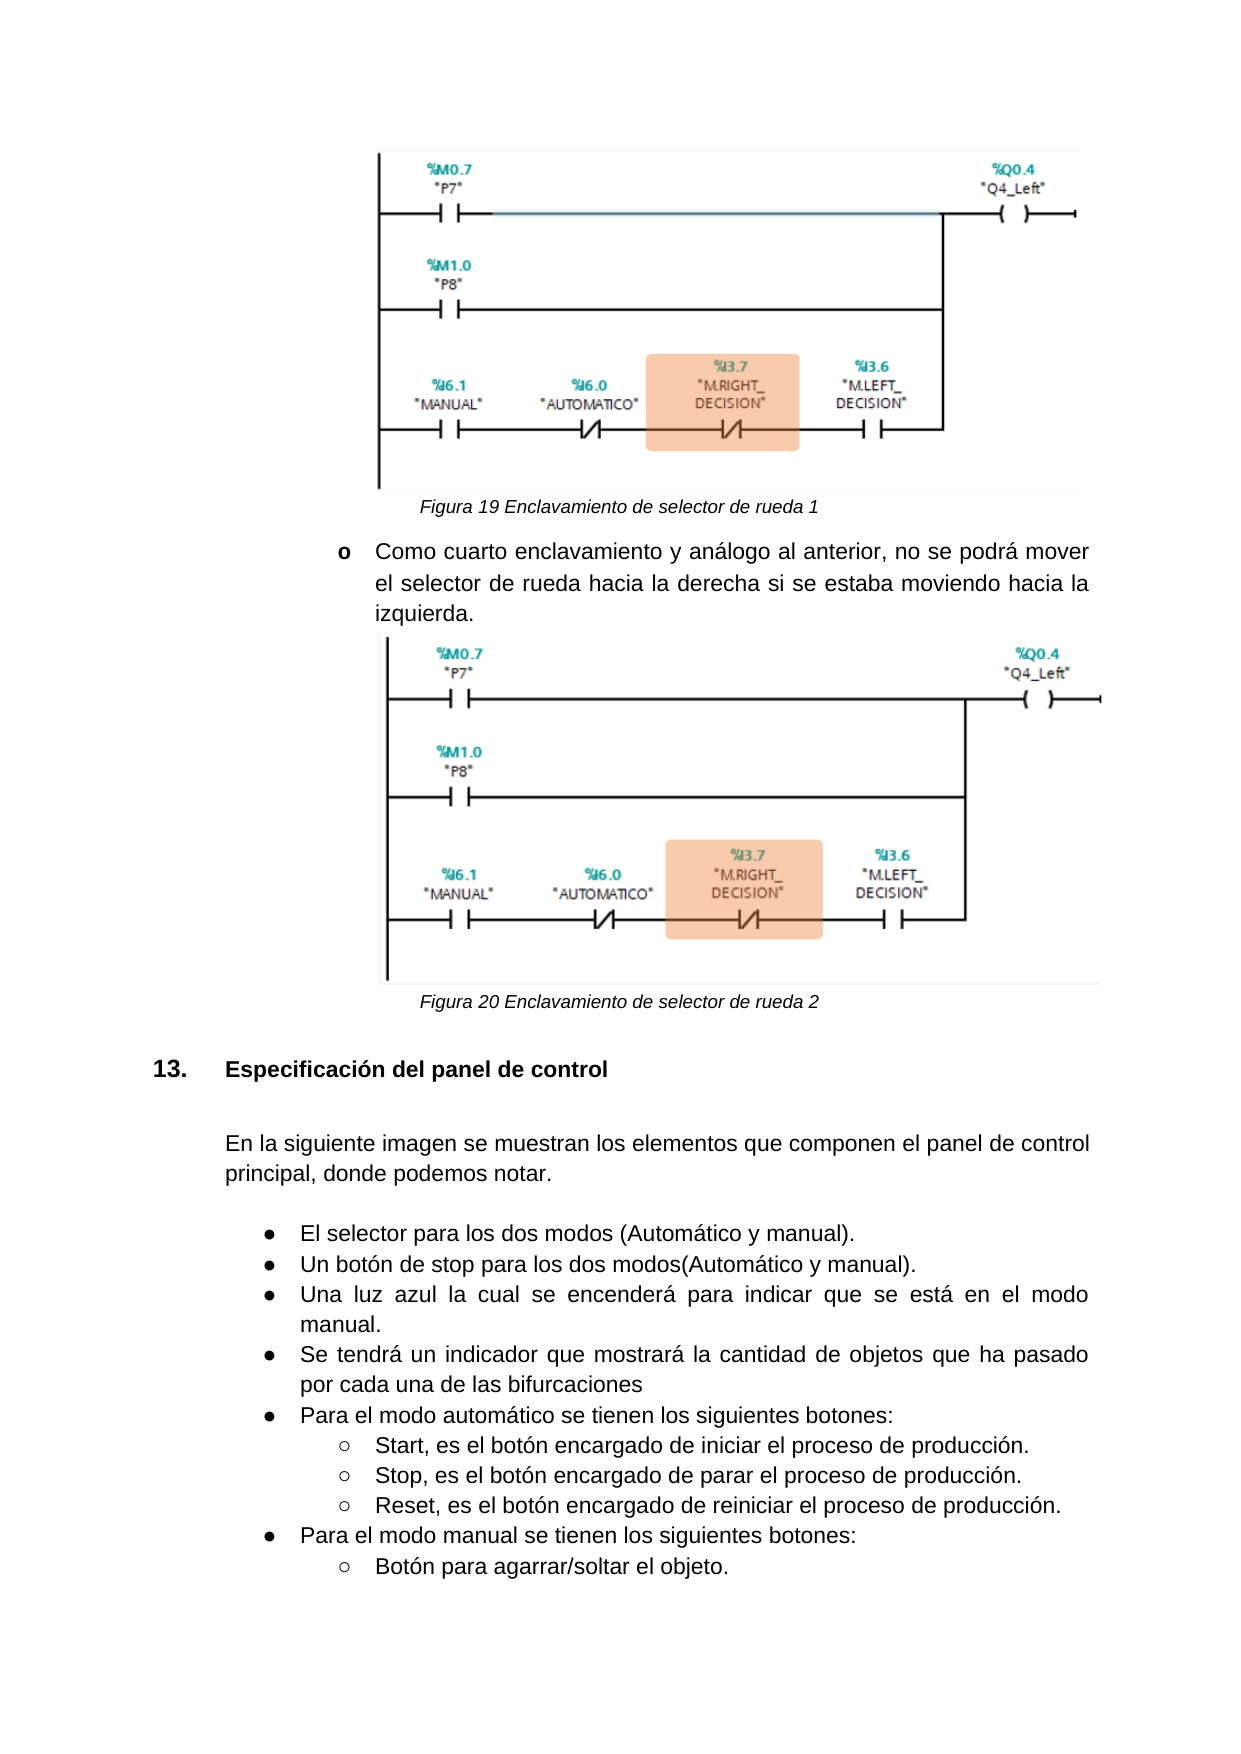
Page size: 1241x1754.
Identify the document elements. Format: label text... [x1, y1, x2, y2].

text En la siguiente imagen se muestran los elementos que componen el panel de control principal, donde podemos notar. [225, 1130, 1090, 1186]
list Botón para agarrar/soltar el objeto. [337, 1553, 1090, 1579]
subtitle Especificación del panel de control [187, 1054, 1090, 1083]
list Stop, es el botón encargado de parar el proceso de producción. [337, 1462, 1090, 1488]
list Start, es el botón encargado de iniciar el proceso de producción. [337, 1432, 1090, 1458]
list Para el modo automático se tienen los siguientes botones: [262, 1402, 1090, 1428]
list El selector para los dos modos (Automático y manual). [262, 1220, 1090, 1247]
text Figura 20 Enclavamiento de selector de rueda 2 [150, 991, 1090, 1012]
text Figura 19 Enclavamiento de selector de rueda 1 [150, 496, 1090, 517]
list Como cuarto enclavamiento y análogo al anterior, no se podrá mover el selector de rueda hacia la derecha si se estaba moviendo hacia la izquierda. [337, 538, 1090, 627]
list Se tendrá un indicador que mostrará la cantidad de objetos que ha pasado por cada una de las bifurcaciones [262, 1341, 1090, 1398]
list Reset, es el botón encargado de reiniciar el proceso de producción. [337, 1492, 1090, 1518]
list Un botón de stop para los dos modos(Automático y manual). [262, 1251, 1090, 1277]
picture [375, 630, 1102, 987]
list Una luz azul la cual se encenderá para indicar que se está en el modo manual. [262, 1281, 1090, 1337]
list Para el modo manual se tienen los siguientes botones: [262, 1522, 1090, 1549]
picture [375, 150, 1082, 492]
